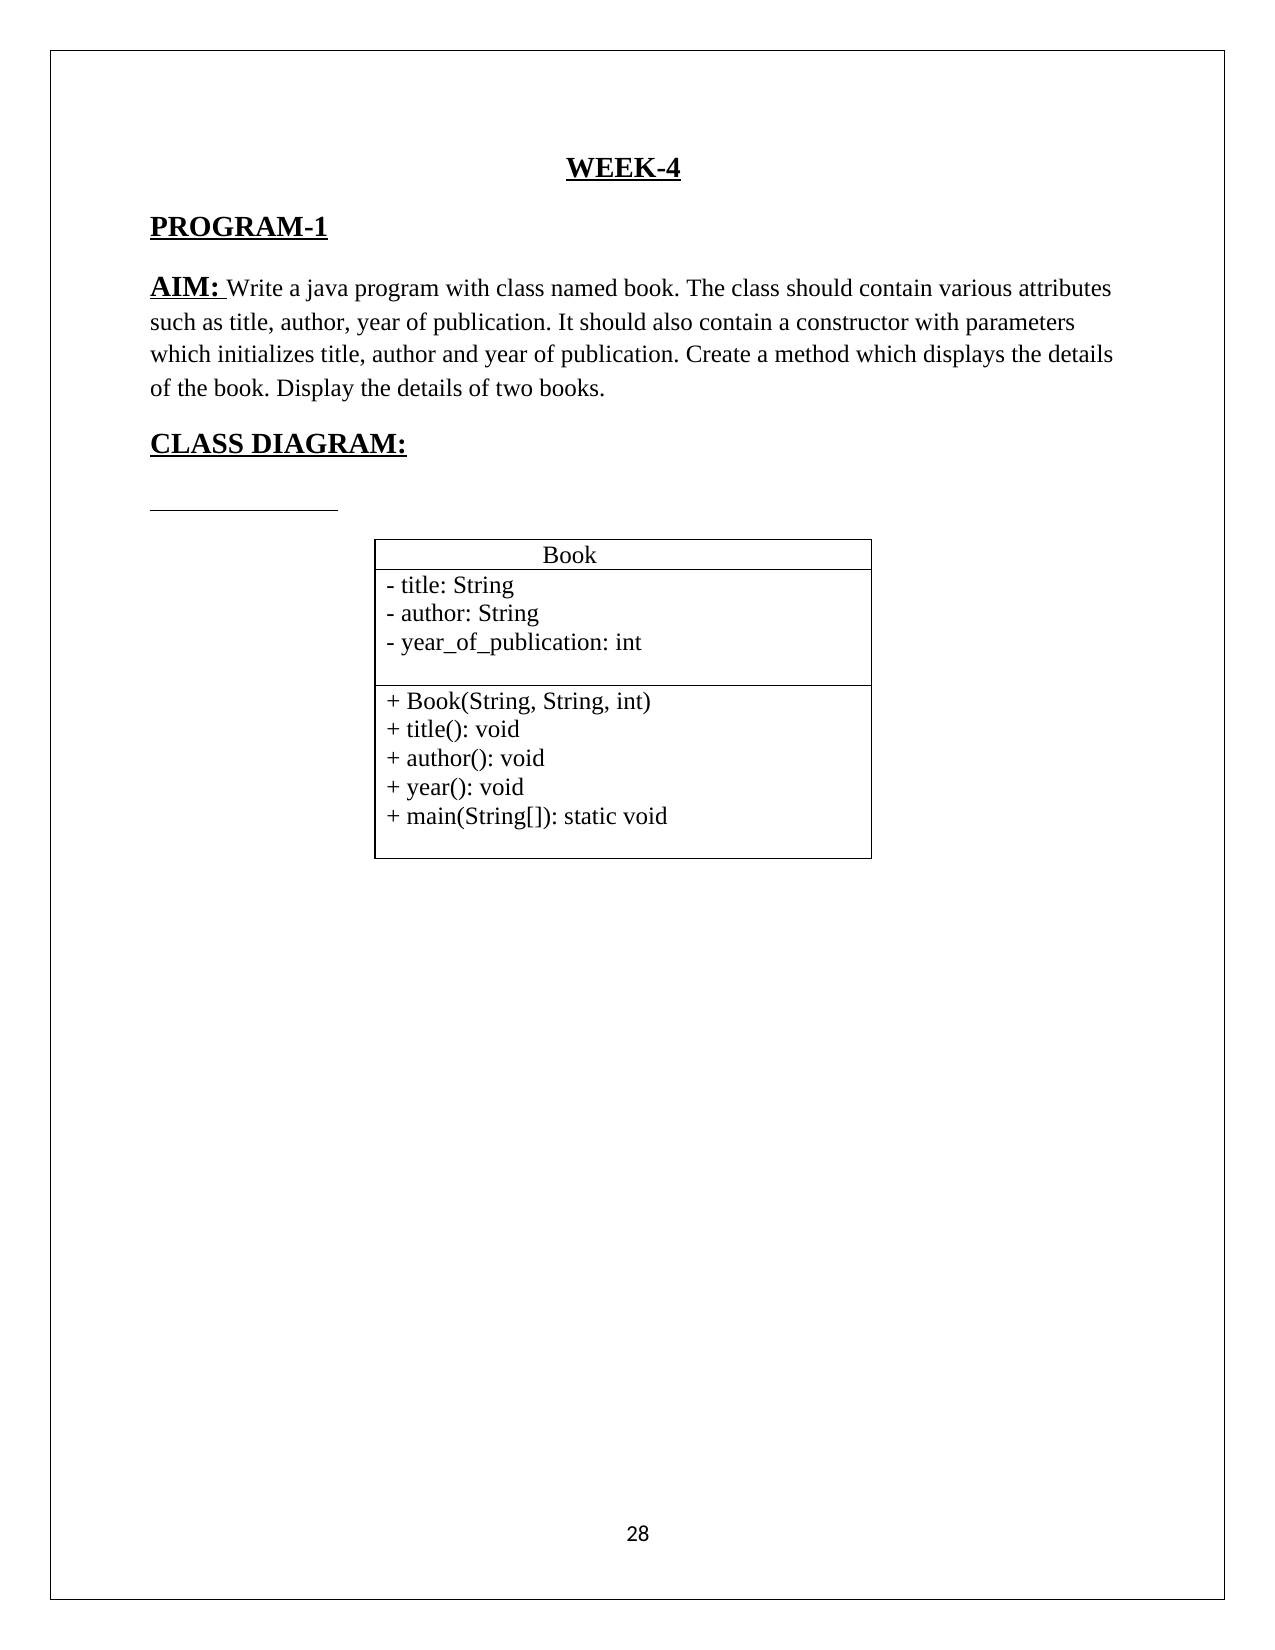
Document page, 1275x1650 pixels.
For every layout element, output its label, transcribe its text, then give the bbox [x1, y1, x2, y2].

text CLASS DIAGRAM: [150, 426, 1125, 460]
table_cell + Book(String, String, int) + title(): void + author(): void + year(): void + main(String[]): static void [376, 686, 871, 858]
text PROGRAM-1 [150, 209, 1125, 243]
table_header Book [376, 540, 871, 569]
table_cell - title: String - author: String - year_of_publication: int [376, 570, 871, 685]
text AIM: Write a java program with class named book. The class should contain various attributes such as title, author, year of publication. It should also contain a constructor with parameters which initializes title, author and year of publication. Create a method which displays the details of the book. Display the details of two books. [150, 269, 1125, 401]
text WEEK-4 [150, 150, 1125, 183]
